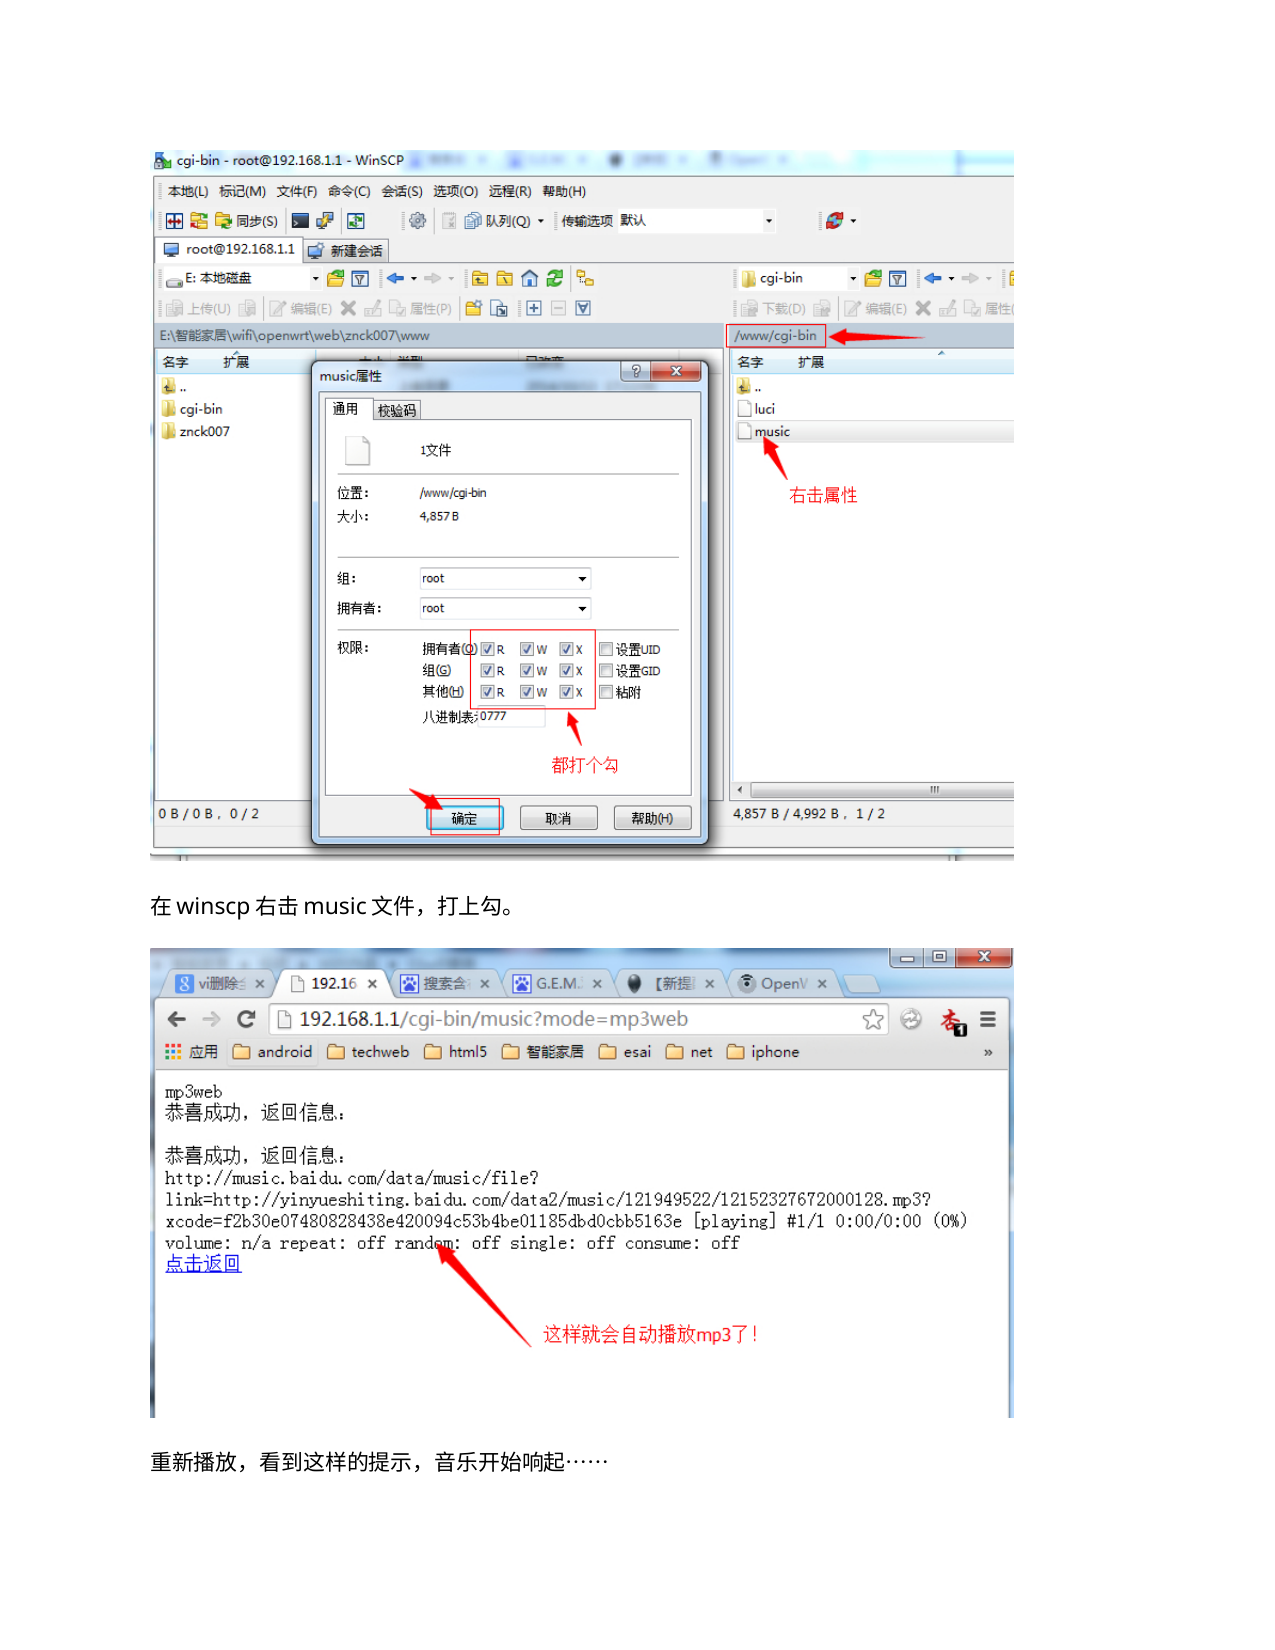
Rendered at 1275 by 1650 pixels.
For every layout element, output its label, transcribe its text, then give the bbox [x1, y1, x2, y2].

text 重新播放，看到这样的提示，音乐开始响起…… [150, 1445, 1125, 1477]
picture [150, 948, 1014, 1418]
text 在winscp右击music文件，打上勾。 [150, 889, 1125, 921]
picture [150, 150, 1014, 861]
